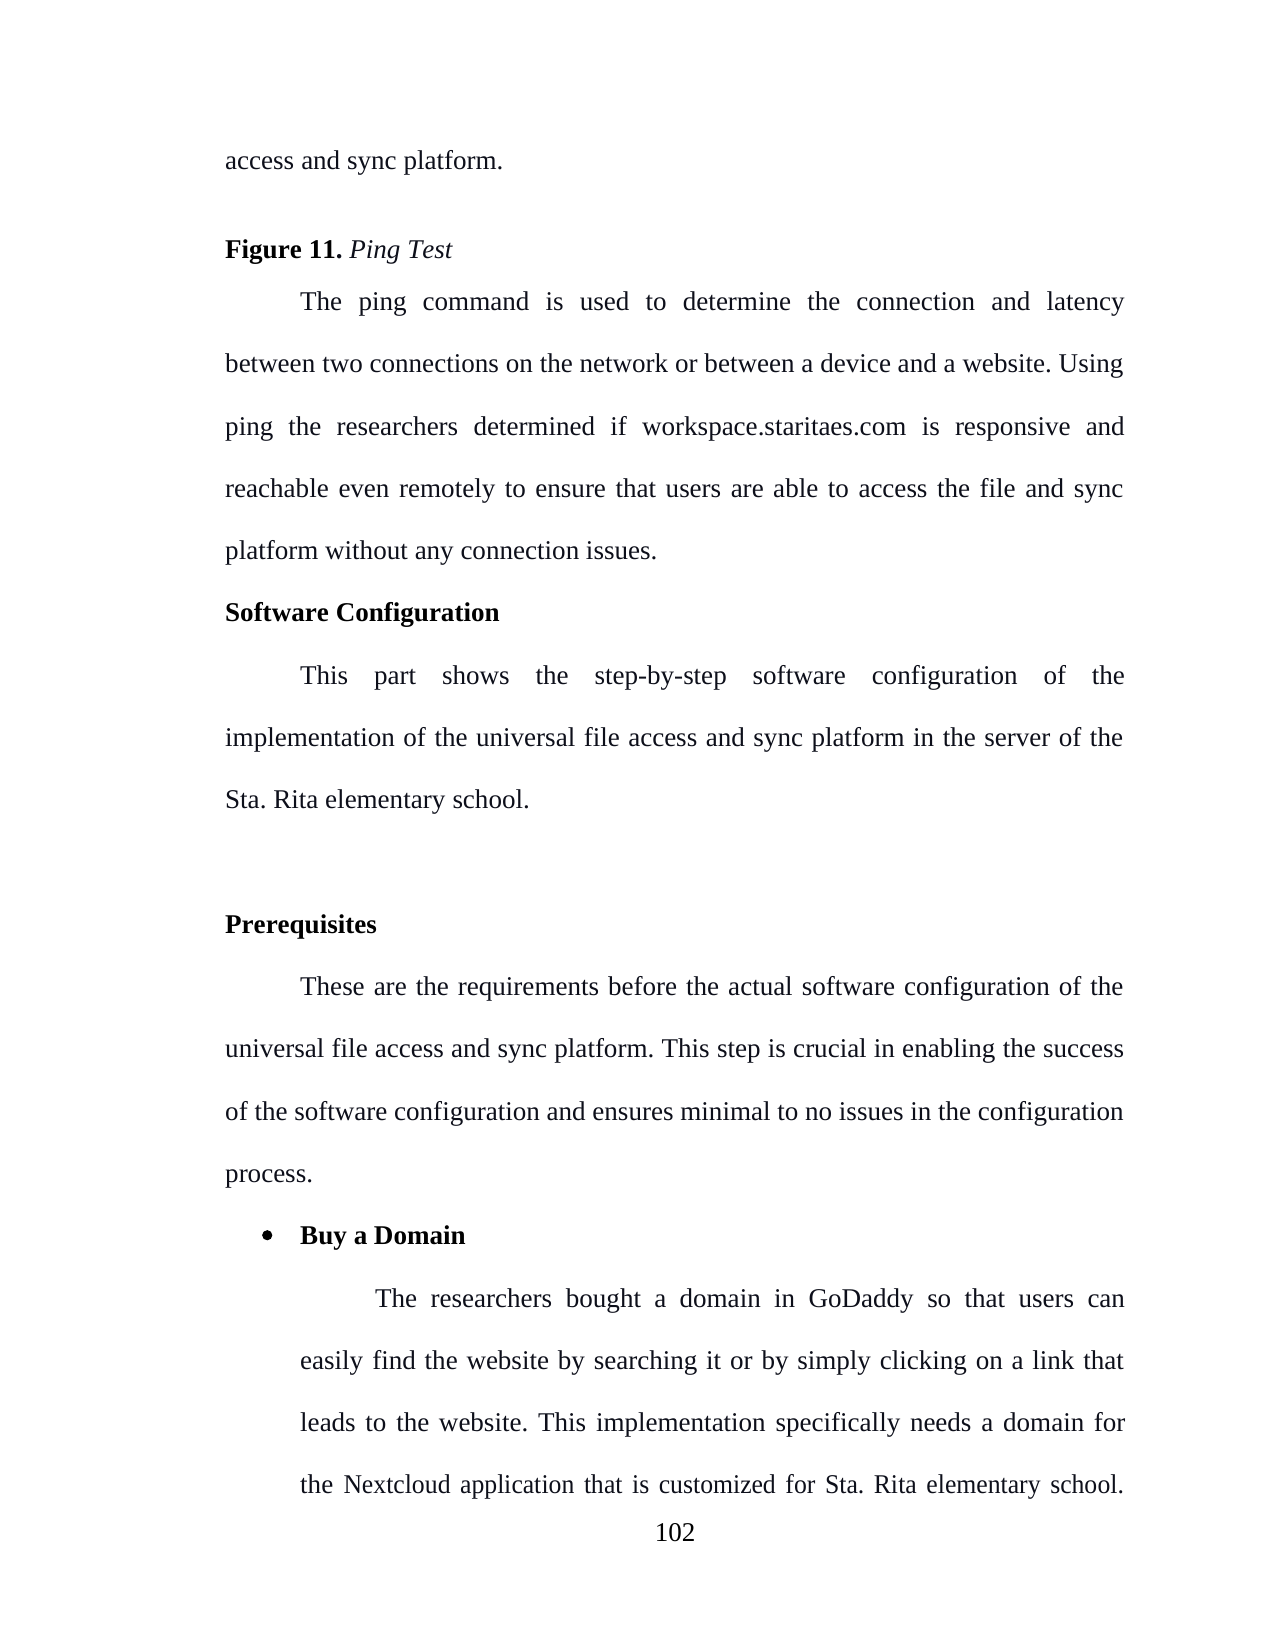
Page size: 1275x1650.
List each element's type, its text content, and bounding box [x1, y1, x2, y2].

text The ping command is used to determine the connection and latency between two connections on the network or between a device and a website. Using ping the researchers determined if workspace.staritaes.com is responsive and reachable even remotely to ensure that users are able to access the file and sync platform without any connection issues. [225, 285, 1125, 565]
text Figure 11. Ping Test [225, 233, 1258, 264]
text This part shows the step-by-step software configuration of the implementation of the universal file access and sync platform in the server of the Sta. Rita elementary school. [225, 659, 1125, 814]
text Prerequisites [225, 908, 1123, 939]
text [300, 1282, 1125, 1500]
subtitle Software Configuration [225, 596, 1258, 628]
list Buy a Domain [262, 1219, 1123, 1251]
text These are the requirements before the actual software configuration of the universal file access and sync platform. This step is crucial in enabling the success of the software configuration and ensures minimal to no issues in the configuration process. [225, 970, 1125, 1188]
